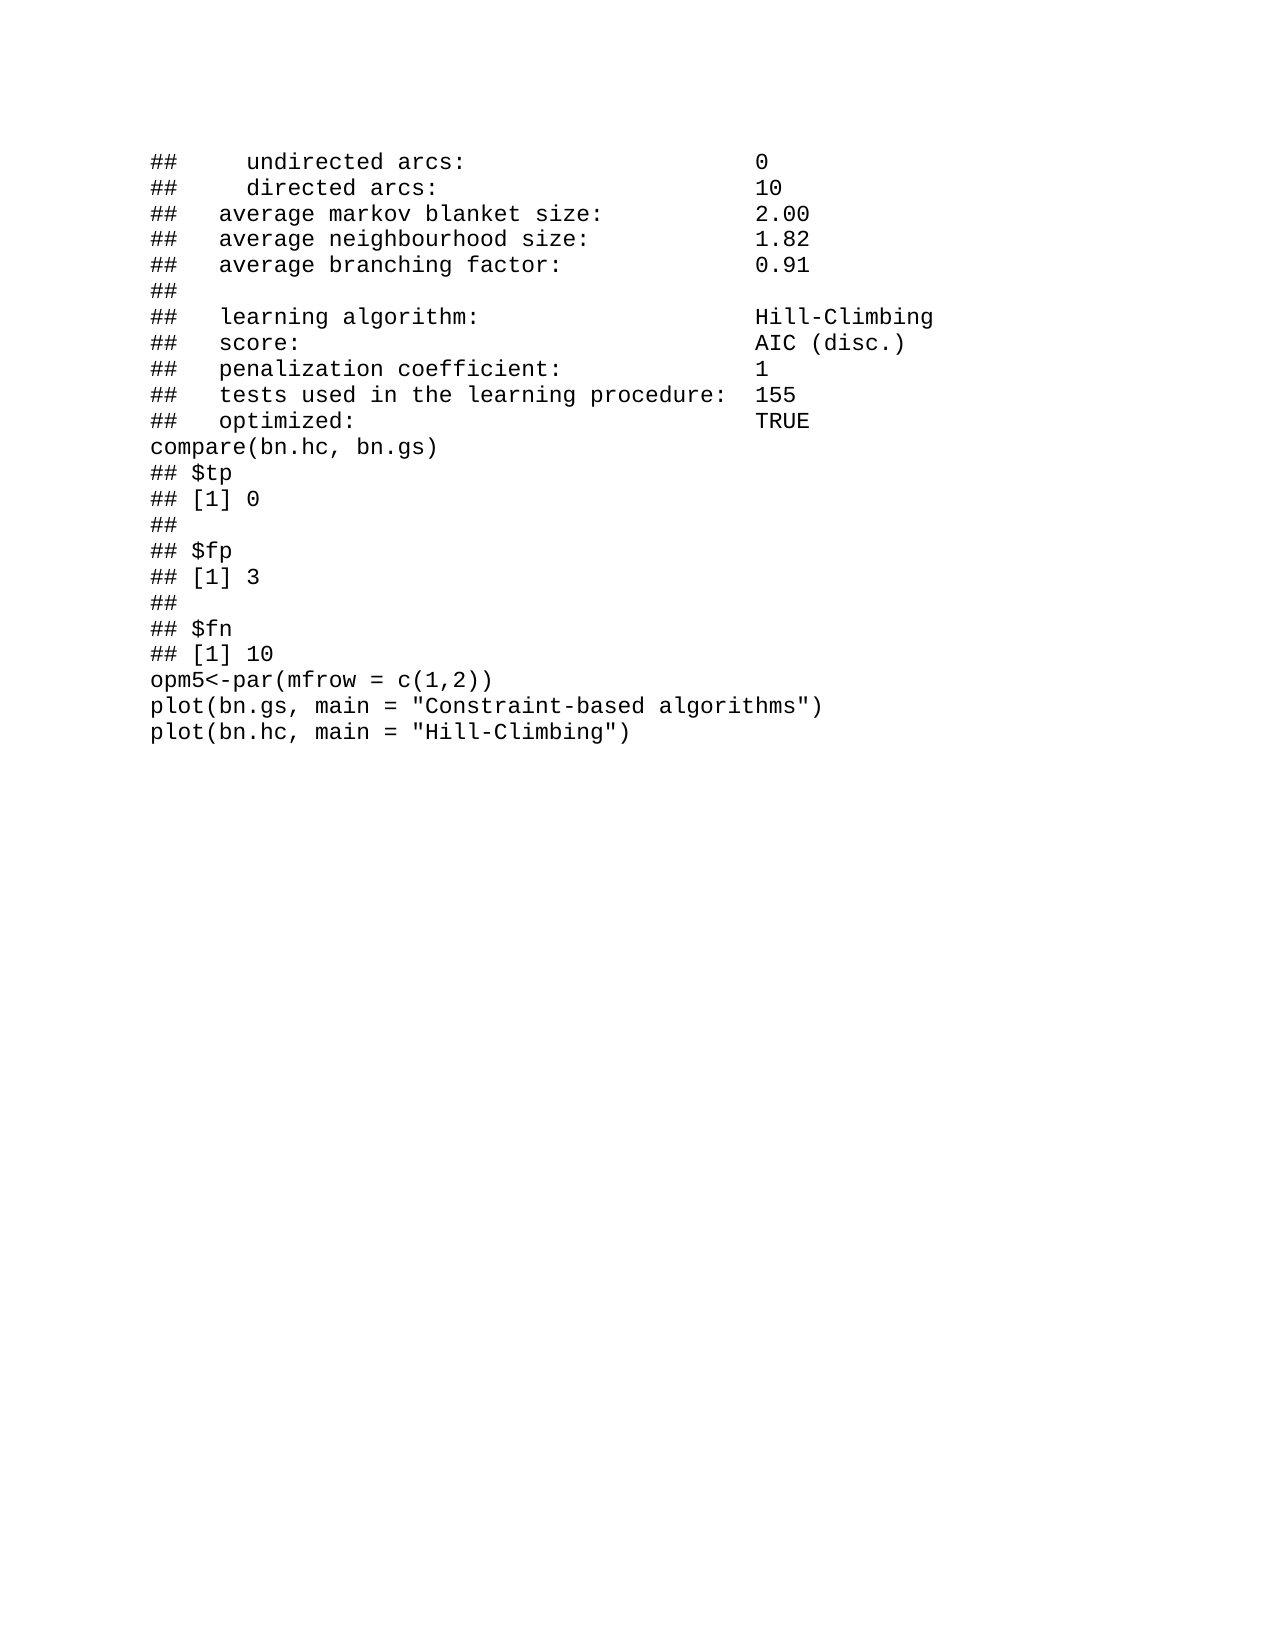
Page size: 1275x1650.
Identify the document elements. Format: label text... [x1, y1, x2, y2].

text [150, 150, 1125, 435]
text compare(bn.hc, bn.gs) [150, 435, 1125, 461]
text ## $tp ## [1] 0 ## ## $fp ## [1] 3 ## ## $fn ## [1] 10 [150, 461, 1125, 669]
text opm5<-par(mfrow = c(1,2)) plot(bn.gs, main = "Constraint-based algorithms") plot(bn.hc, main = "Hill-Climbing") [150, 669, 1125, 747]
